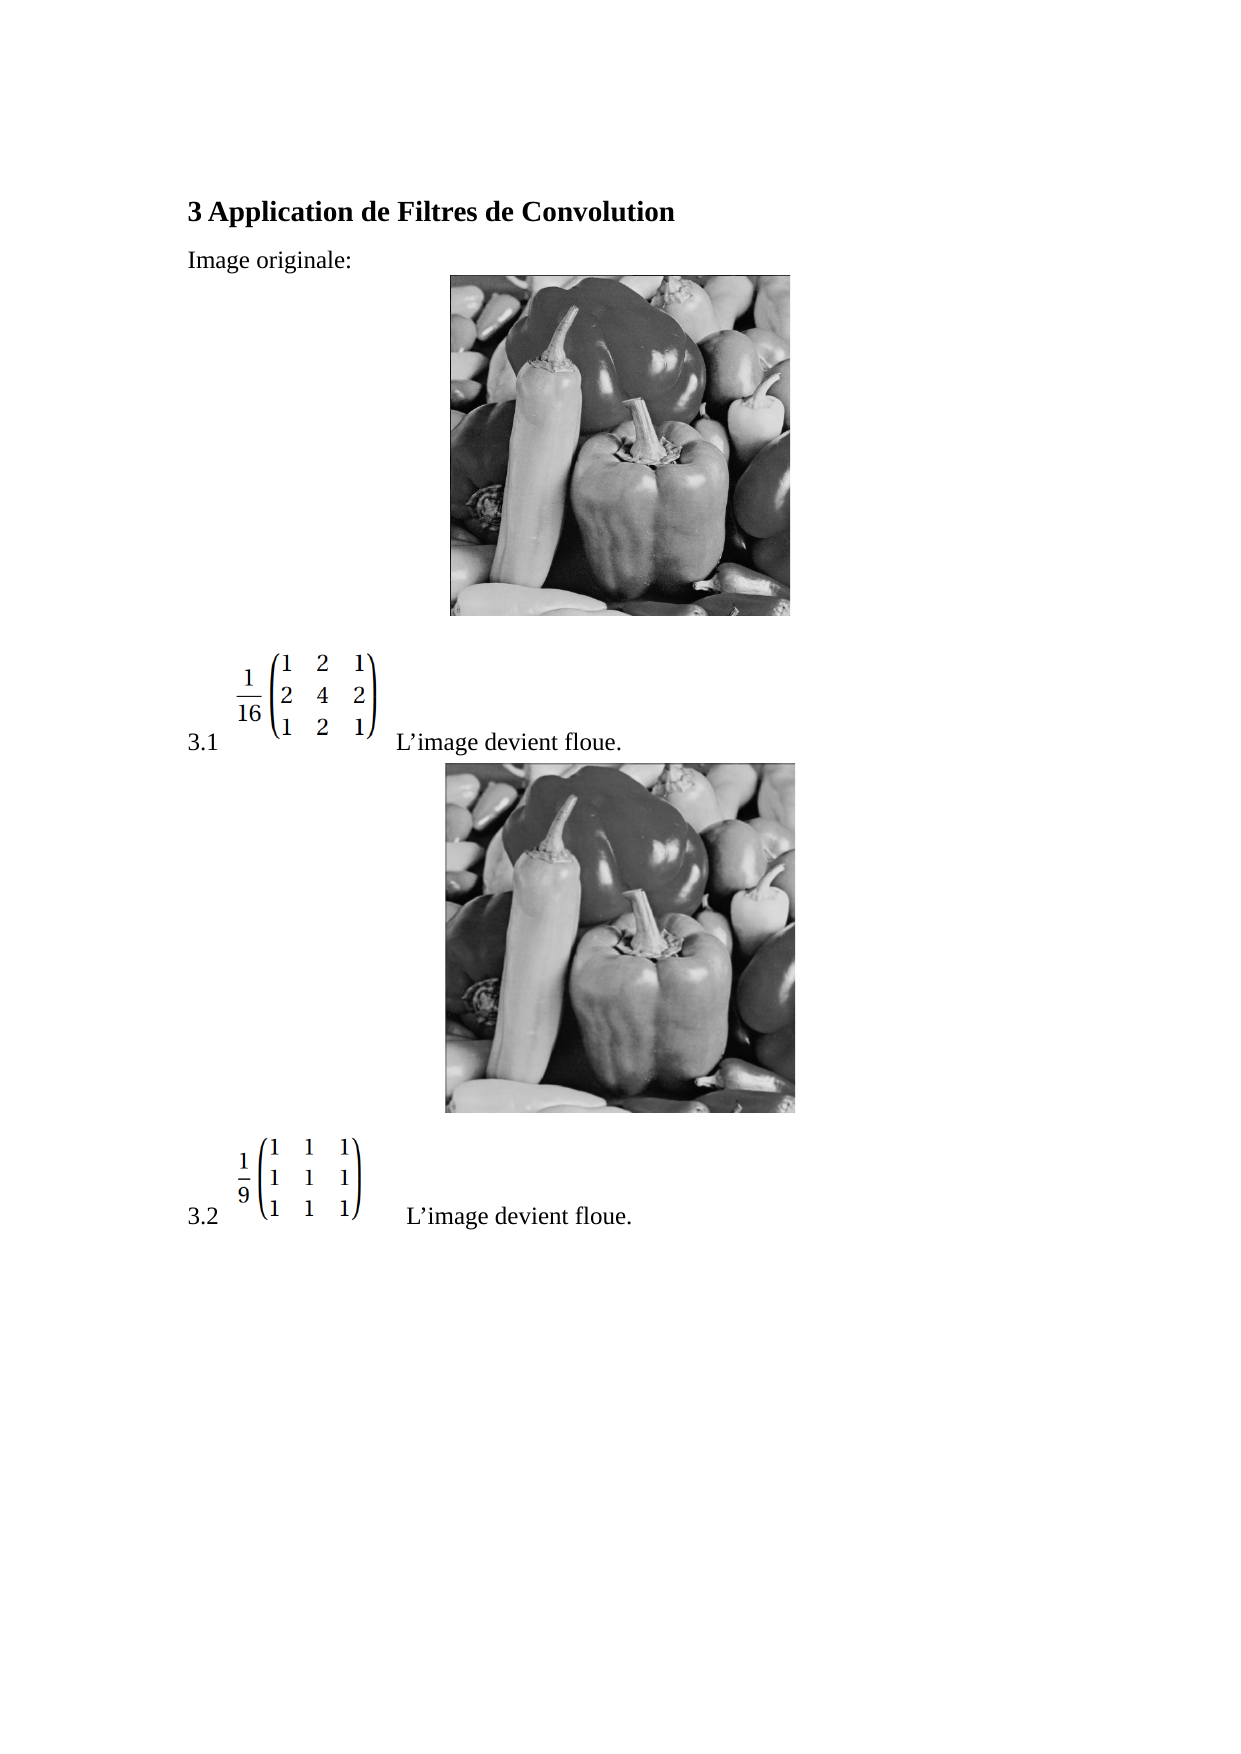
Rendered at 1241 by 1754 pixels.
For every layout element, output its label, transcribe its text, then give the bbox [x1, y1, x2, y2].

picture [225, 633, 390, 751]
picture [231, 1120, 366, 1225]
picture [445, 763, 796, 1113]
text 3 Application de Filtres de Convolution [187, 178, 1053, 243]
text 3.1 L’image devient floue. [187, 633, 1053, 763]
picture [450, 275, 791, 616]
text 3.2 L’image devient floue. [187, 1121, 1053, 1251]
text Image originale: [187, 243, 1053, 276]
